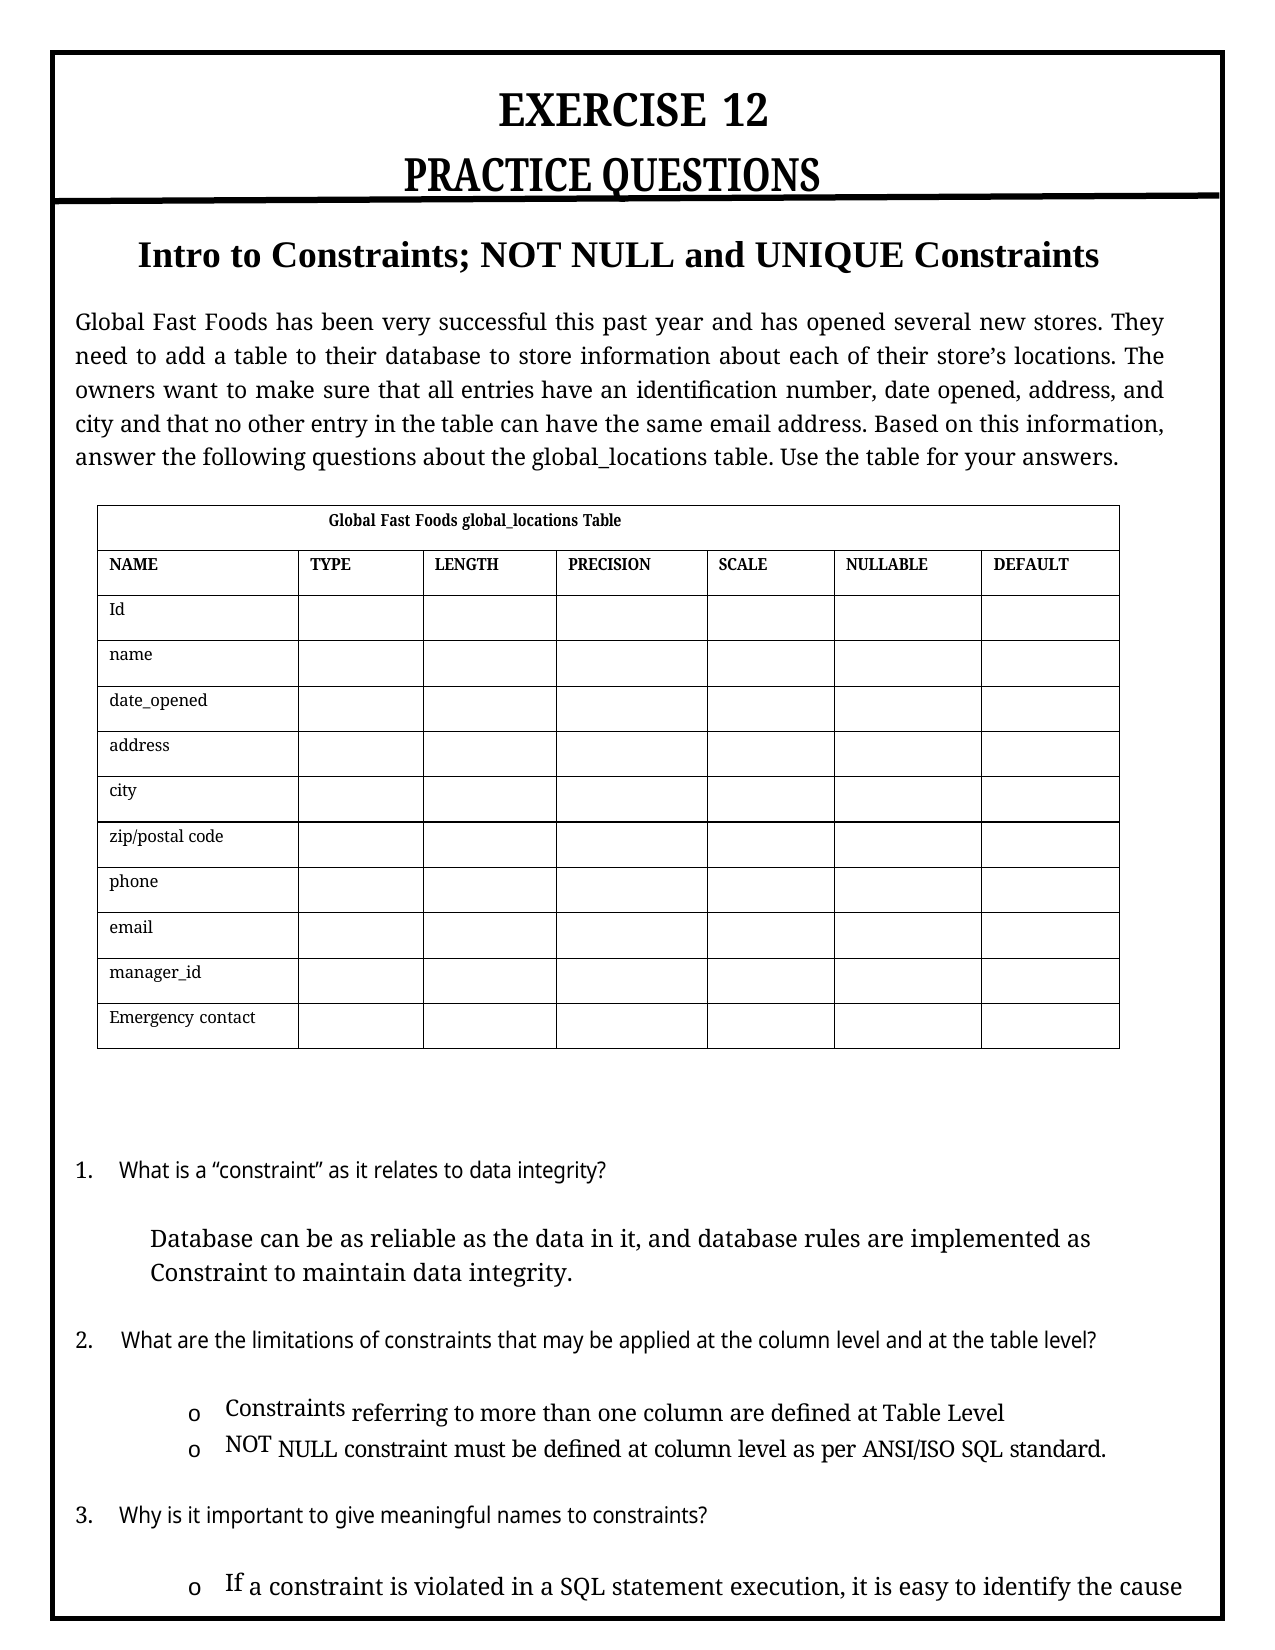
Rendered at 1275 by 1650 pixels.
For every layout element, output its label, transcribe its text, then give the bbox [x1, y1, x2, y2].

table_cell [424, 959, 556, 1003]
table_cell [424, 687, 556, 731]
table_cell [557, 823, 707, 867]
table_cell [835, 641, 981, 686]
table_cell [299, 687, 423, 731]
list Why is it important to give meaningful names to constraints? [75, 1499, 1210, 1531]
table_cell [982, 823, 1119, 867]
table_cell [424, 1004, 556, 1048]
table_cell [982, 641, 1119, 686]
table_cell Emergency contact [98, 1004, 298, 1048]
table_cell name [98, 641, 298, 686]
table_cell manager_id [98, 959, 298, 1003]
text Database can be as reliable as the data in it, and database rules are implemented as Constraint to maintain data integrity. [150, 1221, 1210, 1288]
table_cell [557, 1004, 707, 1048]
table_cell [835, 596, 981, 640]
table_cell [299, 868, 423, 912]
table_cell [835, 732, 981, 776]
table_cell [708, 868, 834, 912]
table_cell [424, 777, 556, 821]
list NOT NULL constraint must be defined at column level as per ANSI/ISO SQL standard. [187, 1428, 1210, 1464]
table_cell city [98, 777, 298, 821]
table_cell [835, 777, 981, 821]
table_cell [982, 777, 1119, 821]
table_cell [299, 913, 423, 958]
list What are the limitations of constraints that may be applied at the column level and at the table level? [75, 1324, 1210, 1356]
table_cell [708, 913, 834, 958]
table_cell [424, 596, 556, 640]
table_cell SCALE [708, 551, 834, 595]
table_cell [708, 596, 834, 640]
table_cell [982, 913, 1119, 958]
table_cell [424, 732, 556, 776]
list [187, 1566, 1199, 1603]
table_cell [557, 732, 707, 776]
list Constraints referring to more than one column are defined at Table Level [187, 1392, 1210, 1428]
table_cell NAME [98, 551, 298, 595]
table_cell [835, 913, 981, 958]
table_cell [708, 732, 834, 776]
table_cell [557, 687, 707, 731]
table_cell [424, 913, 556, 958]
table_cell address [98, 732, 298, 776]
table_cell [424, 868, 556, 912]
table_cell TYPE [299, 551, 423, 595]
table_cell DEFAULT [982, 551, 1119, 595]
table_cell [557, 641, 707, 686]
table_cell [424, 641, 556, 686]
table_cell [982, 596, 1119, 640]
table_cell [299, 596, 423, 640]
table_header Global Fast Foods global_locations Table [98, 506, 1119, 550]
table_cell [708, 641, 834, 686]
table_cell [835, 868, 981, 912]
table_cell Id [98, 596, 298, 640]
table_cell [708, 959, 834, 1003]
text Global Fast Foods has been very successful this past year and has opened several new stores. They need to add a table to their database to store information about each of their store’s locations. The owners want to make sure that all entries have an identification number, date opened, address, and city and that no other entry in the table can have the same email address. Based on this information, answer the following questions about the global_locations table. Use the table for your answers. [75, 306, 1165, 472]
table_cell date_opened [98, 687, 298, 731]
table_cell NULLABLE [835, 551, 981, 595]
table_cell LENGTH [424, 551, 556, 595]
table_cell [299, 1004, 423, 1048]
table_cell [708, 687, 834, 731]
table_cell [835, 1004, 981, 1048]
table_cell [557, 868, 707, 912]
table_cell [299, 777, 423, 821]
table_cell [982, 959, 1119, 1003]
table_cell [982, 687, 1119, 731]
table_cell [708, 777, 834, 821]
table_cell [982, 868, 1119, 912]
table_cell [557, 777, 707, 821]
table_cell [835, 959, 981, 1003]
table_cell email [98, 913, 298, 958]
list What is a “constraint” as it relates to data integrity? [75, 1154, 1210, 1185]
table_cell [708, 823, 834, 867]
table_cell [557, 913, 707, 958]
table_cell [835, 687, 981, 731]
table_cell PRECISION [557, 551, 707, 595]
table_cell phone [98, 868, 298, 912]
table_cell [299, 732, 423, 776]
table_cell [299, 823, 423, 867]
table_cell [557, 959, 707, 1003]
table_cell zip/postal code [98, 823, 298, 867]
table_cell [299, 641, 423, 686]
table_cell [982, 1004, 1119, 1048]
table_cell [424, 823, 556, 867]
table_cell [982, 732, 1119, 776]
subtitle Intro to Constraints; NOT NULL and UNIQUE Constraints [137, 233, 1210, 276]
table_cell [557, 596, 707, 640]
subtitle EXERCISE 12 PRACTICE QUESTIONS [403, 77, 879, 196]
table_cell [835, 823, 981, 867]
table_cell [299, 959, 423, 1003]
table_cell [708, 1004, 834, 1048]
